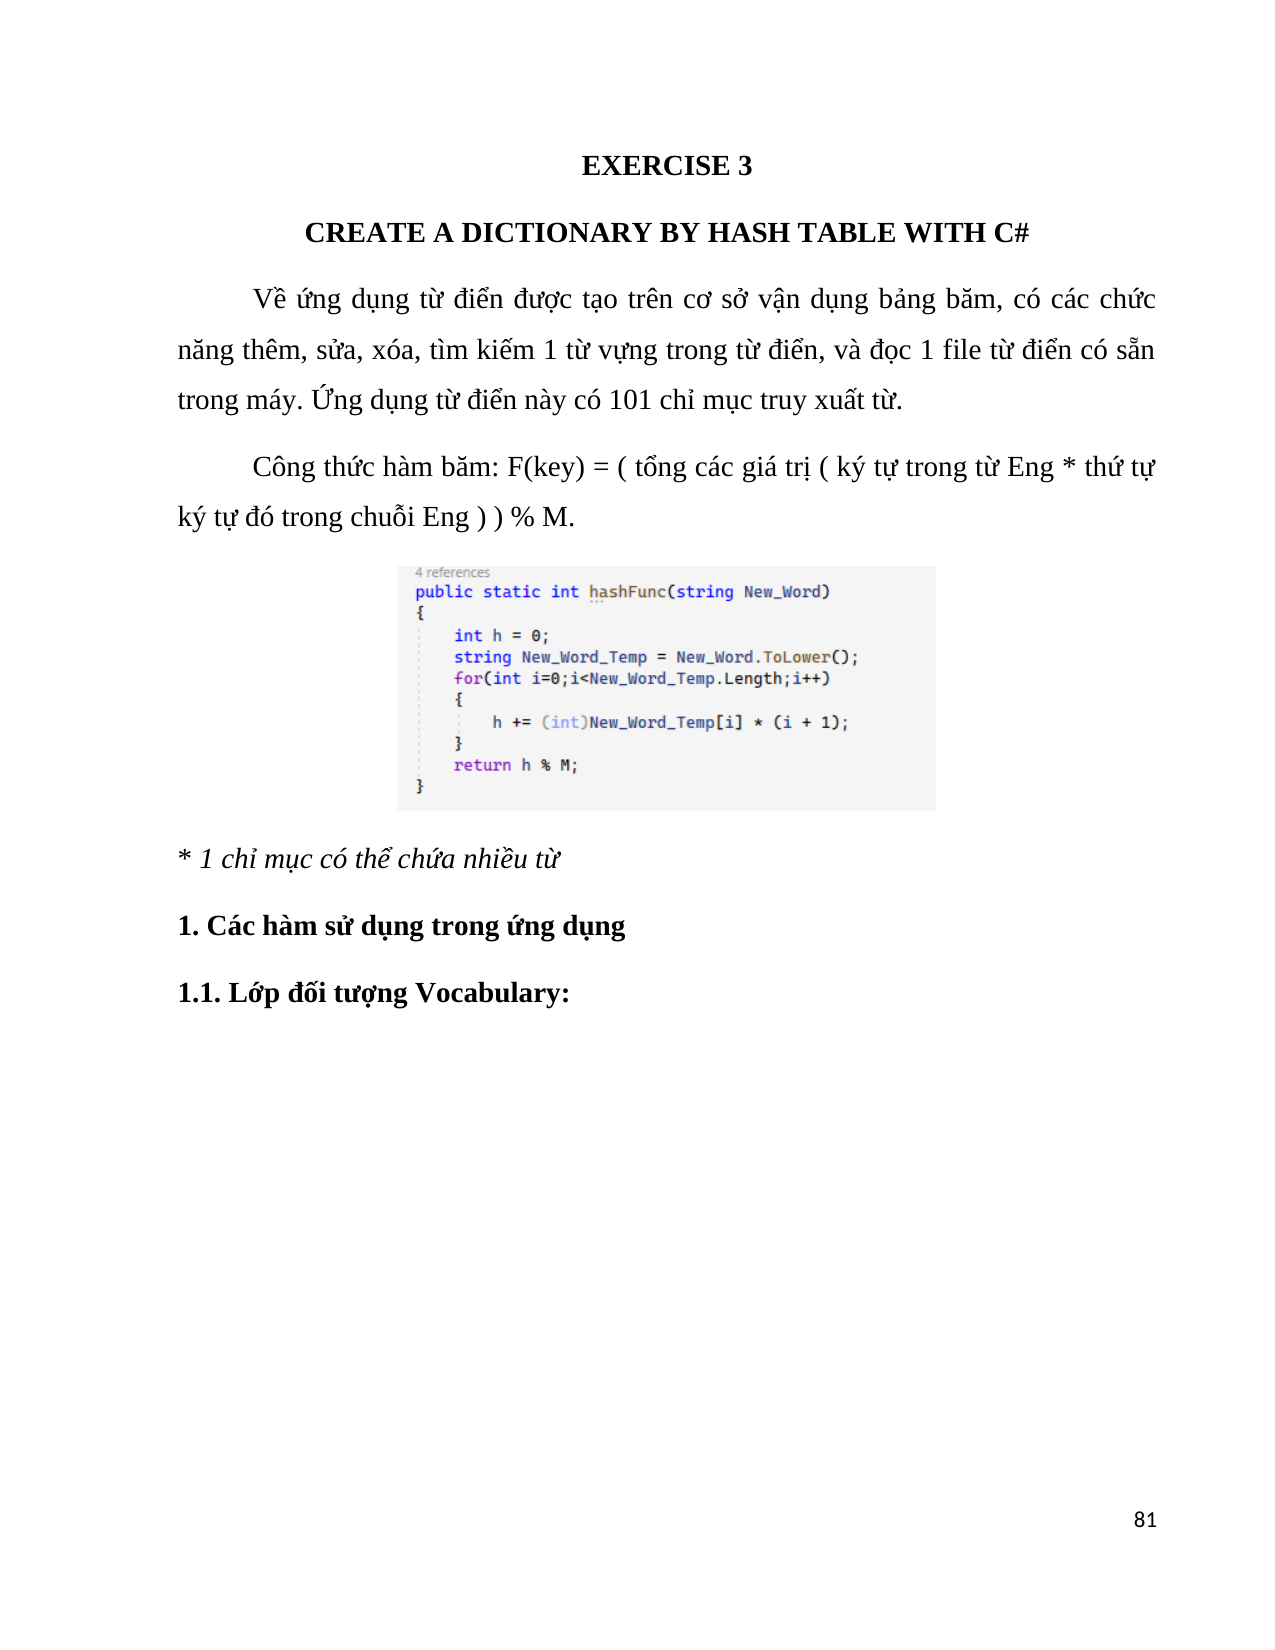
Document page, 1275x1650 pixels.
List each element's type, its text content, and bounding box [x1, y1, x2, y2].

picture [397, 566, 937, 811]
text 1. Các hàm sử dụng trong ứng dụng [177, 908, 1157, 941]
text Công thức hàm băm: F(key) = ( tổng các giá trị ( ký tự trong từ Eng * thứ tự ký tự đó trong chuỗi Eng ) ) % M. [177, 449, 1157, 533]
text CREATE A DICTIONARY BY HASH TABLE WITH C# [177, 215, 1157, 248]
text EXERCISE 3 [177, 148, 1157, 181]
text * 1 chỉ mục có thể chứa nhiều từ [177, 841, 1157, 874]
text Về ứng dụng từ điển được tạo trên cơ sở vận dụng bảng băm, có các chức năng thêm, sửa, xóa, tìm kiếm 1 từ vựng trong từ điển, và đọc 1 file từ điển có sẵn trong máy. Ứng dụng từ điển này có 101 chỉ mục truy xuất từ. [177, 282, 1157, 416]
text 1.1. Lớp đối tượng Vocabulary: [177, 975, 1157, 1008]
